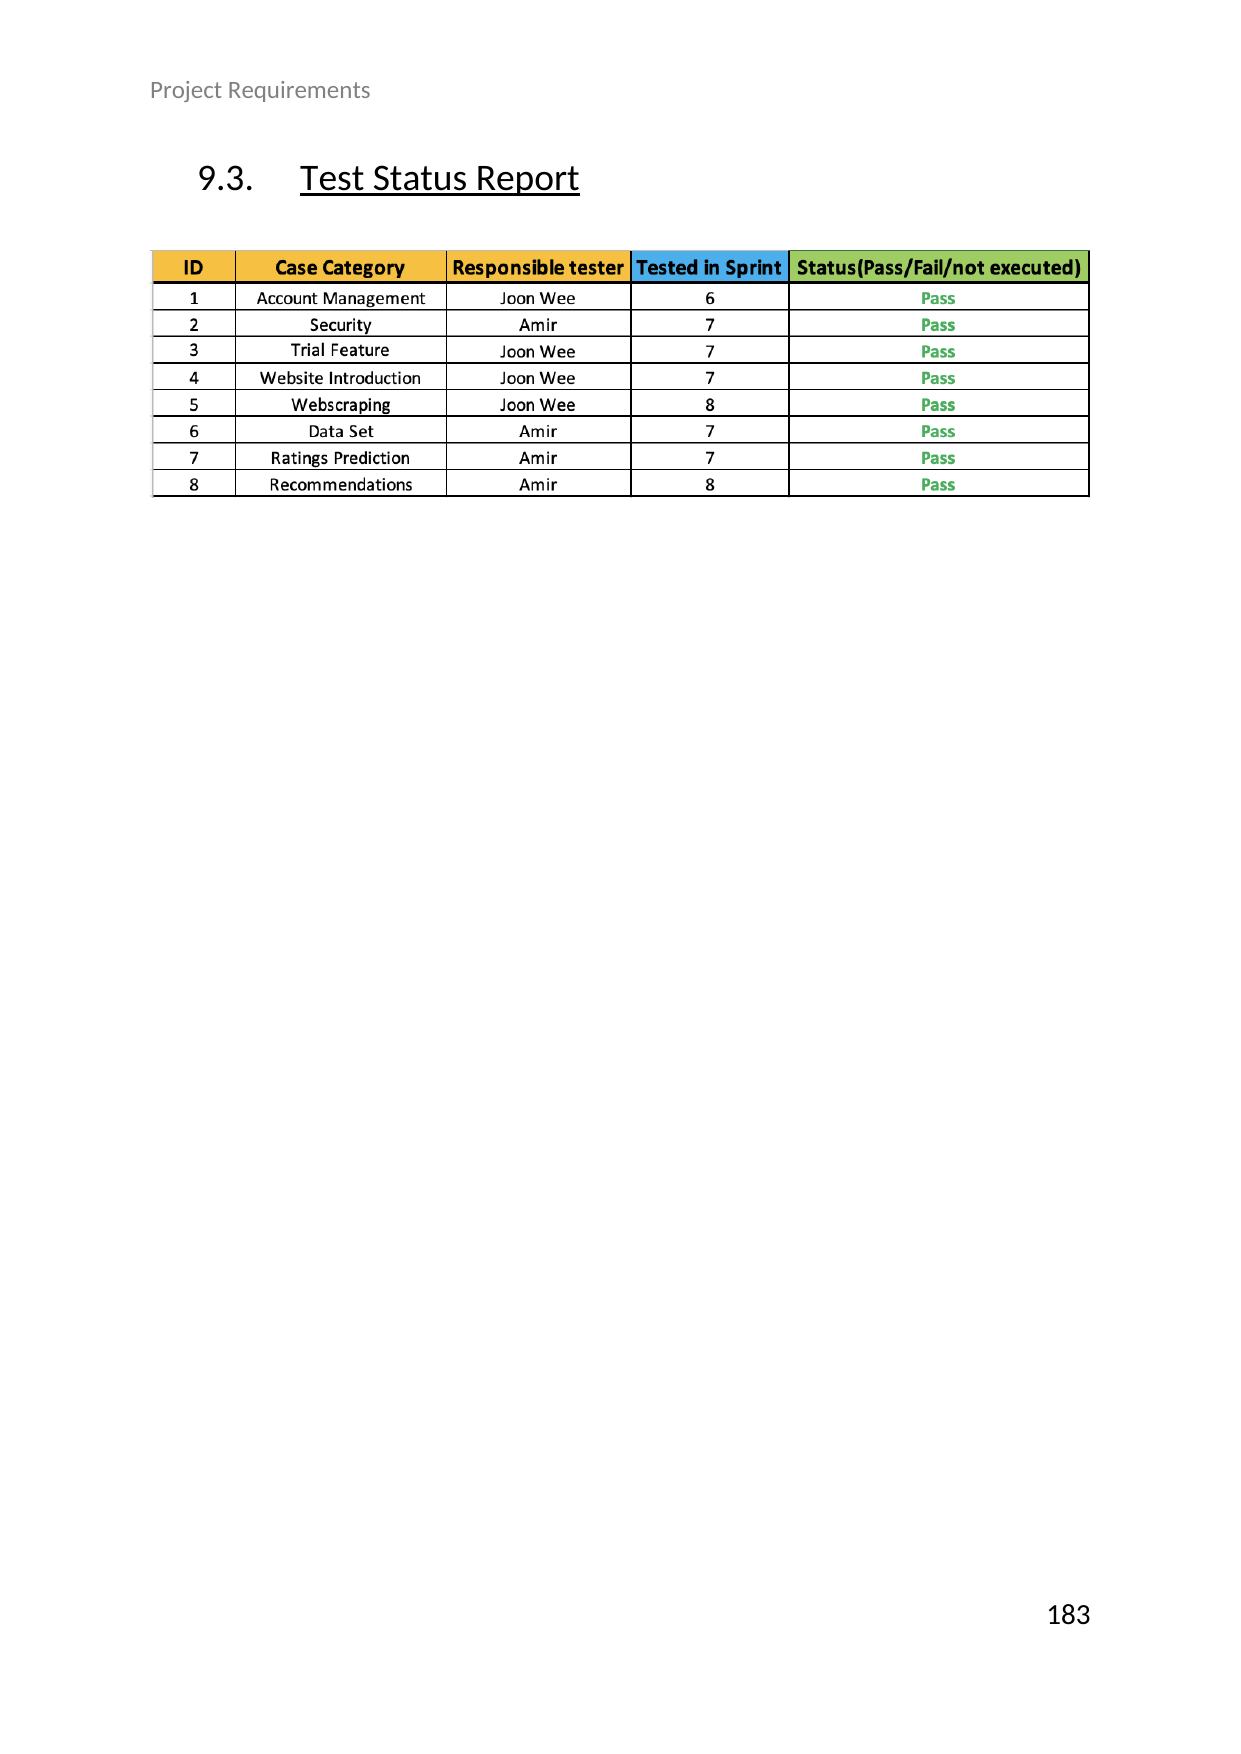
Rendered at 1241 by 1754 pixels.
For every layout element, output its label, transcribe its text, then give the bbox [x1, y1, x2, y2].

picture [150, 250, 1091, 498]
subtitle Test Status Report [197, 154, 1090, 200]
